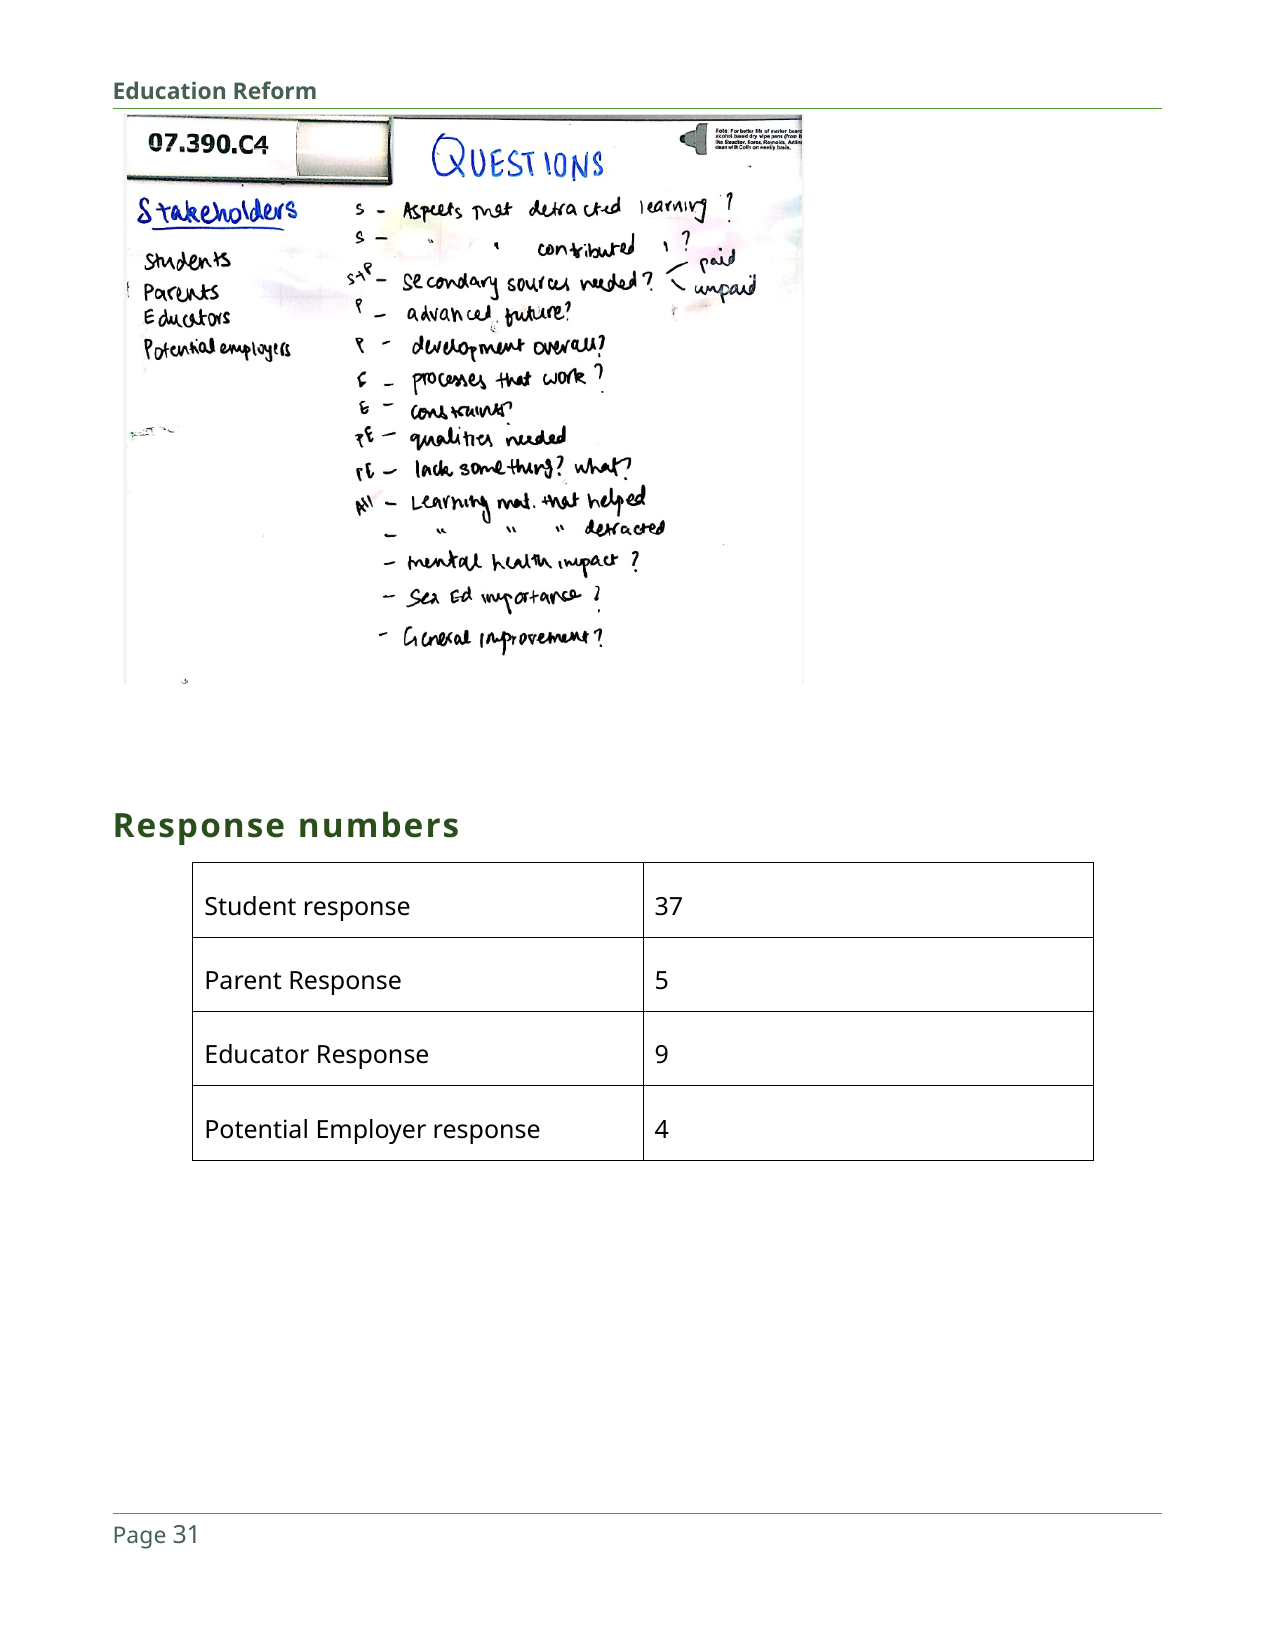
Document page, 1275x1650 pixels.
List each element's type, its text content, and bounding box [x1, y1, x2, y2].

picture [123, 112, 804, 684]
table_cell 5 [644, 938, 1093, 1011]
table_header 37 [644, 863, 1093, 937]
table_cell 4 [644, 1086, 1093, 1160]
table_cell Parent Response [193, 938, 643, 1011]
table_cell 9 [644, 1012, 1093, 1085]
subtitle Response numbers [112, 802, 1162, 847]
table_header Student response [193, 863, 643, 937]
table_cell Potential Employer response [193, 1086, 643, 1160]
table_cell Educator Response [193, 1012, 643, 1085]
